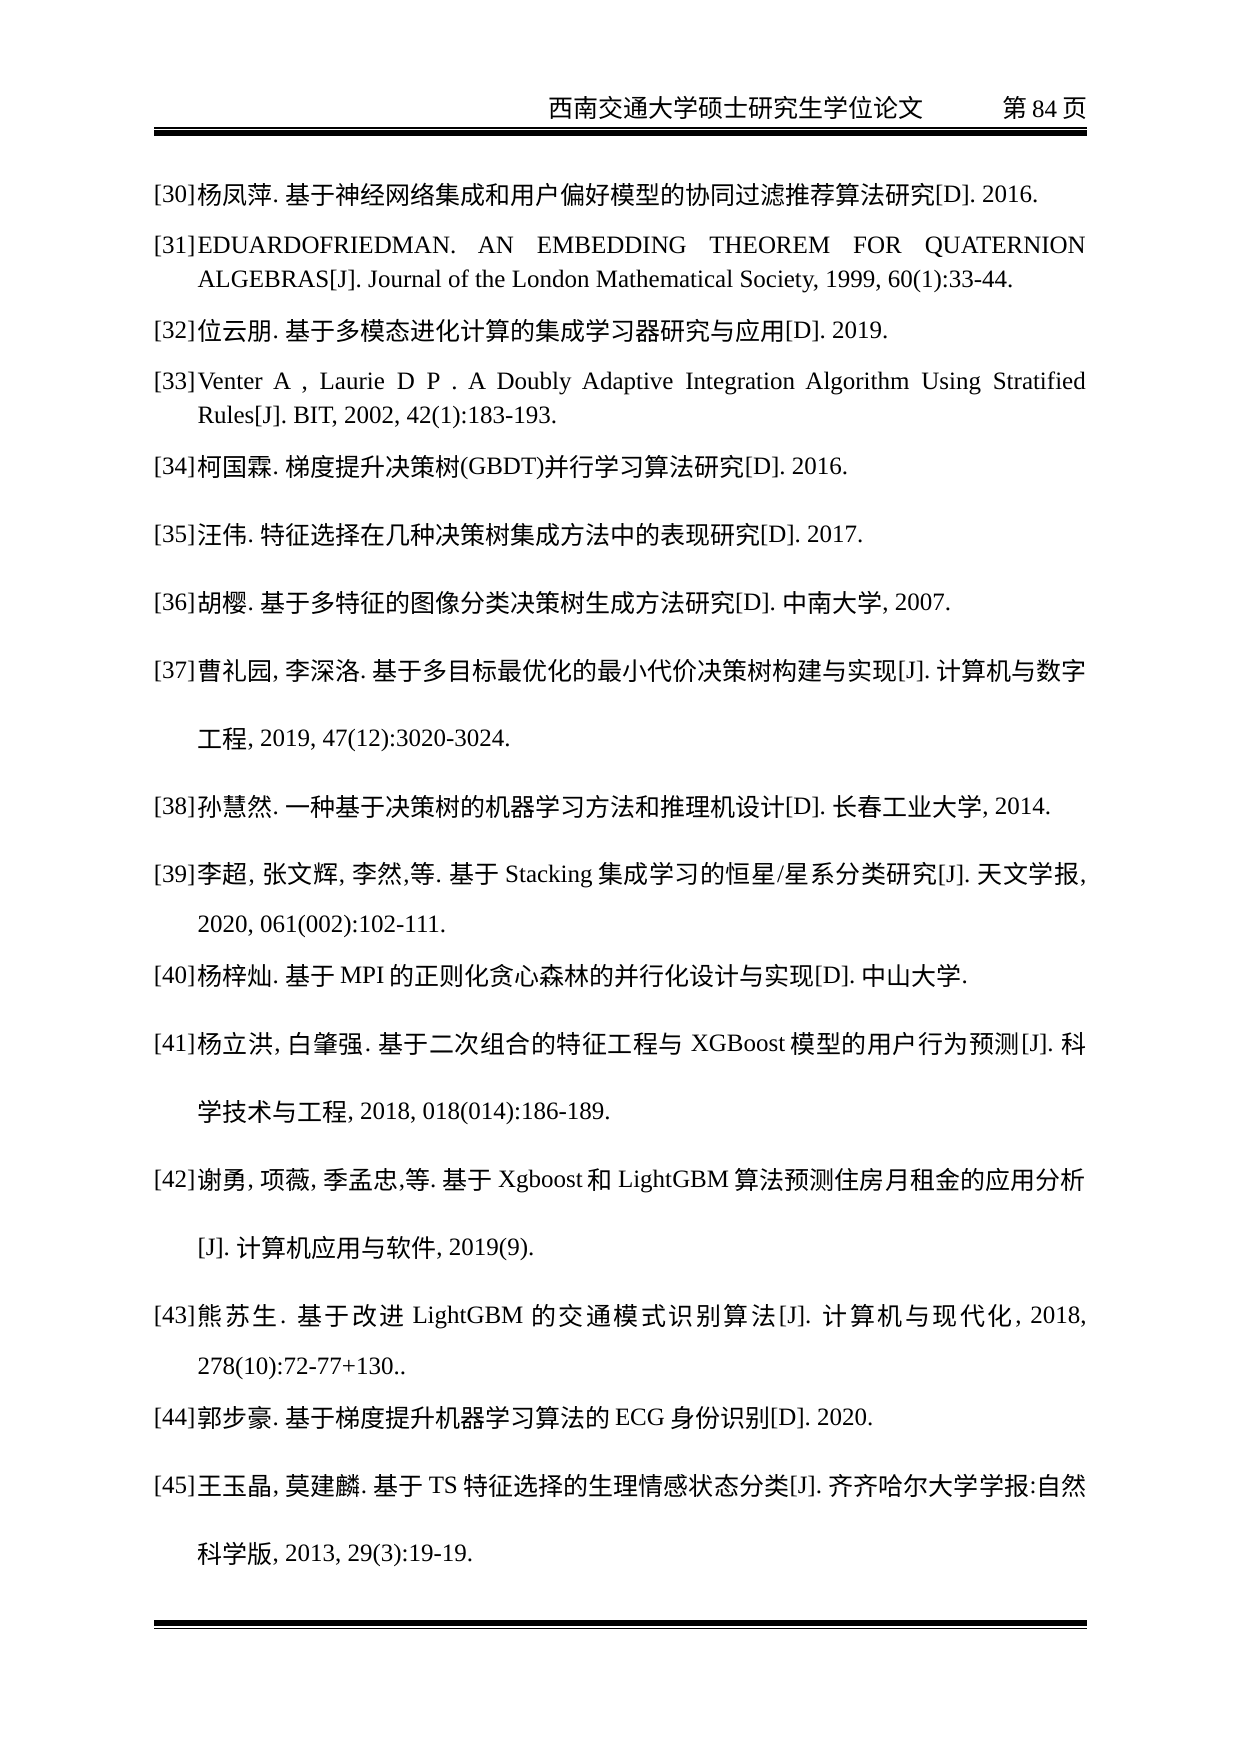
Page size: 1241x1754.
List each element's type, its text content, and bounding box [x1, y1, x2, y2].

list Venter A , Laurie D P . A Doubly Adaptive Integration Algorithm Using Stratified Rules[J]. BIT, 2002, 42(1):183-193. [153, 364, 1087, 432]
list 王玉晶, 莫建麟. 基于TS特征选择的生理情感状态分类[J]. 齐齐哈尔大学学报:自然科学版, 2013, 29(3):19-19. [153, 1450, 1087, 1586]
list EDUARDOFRIEDMAN. AN EMBEDDING THEOREM FOR QUATERNION ALGEBRAS[J]. Journal of the London Mathematical Society, 1999, 60(1):33-44. [153, 228, 1087, 296]
list 熊苏生. 基于改进LightGBM的交通模式识别算法[J]. 计算机与现代化, 2018, 278(10):72-77+130.. [153, 1281, 1087, 1382]
list 胡樱. 基于多特征的图像分类决策树生成方法研究[D]. 中南大学, 2007. [153, 567, 1087, 635]
list 杨凤萍. 基于神经网络集成和用户偏好模型的协同过滤推荐算法研究[D]. 2016. [153, 160, 1087, 228]
list 李超, 张文辉, 李然,等. 基于Stacking集成学习的恒星/星系分类研究[J]. 天文学报, 2020, 061(002):102-111. [153, 839, 1087, 941]
list 郭步豪. 基于梯度提升机器学习算法的ECG身份识别[D]. 2020. [153, 1382, 1087, 1450]
list 曹礼园, 李深洛. 基于多目标最优化的最小代价决策树构建与实现[J]. 计算机与数字工程, 2019, 47(12):3020-3024. [153, 635, 1087, 771]
list 杨立洪, 白肇强. 基于二次组合的特征工程与XGBoost模型的用户行为预测[J]. 科学技术与工程, 2018, 018(014):186-189. [153, 1009, 1087, 1145]
list 孙慧然. 一种基于决策树的机器学习方法和推理机设计[D]. 长春工业大学, 2014. [153, 771, 1087, 839]
list 杨梓灿. 基于MPI的正则化贪心森林的并行化设计与实现[D]. 中山大学. [153, 941, 1087, 1009]
list 汪伟. 特征选择在几种决策树集成方法中的表现研究[D]. 2017. [153, 499, 1087, 567]
list 柯国霖. 梯度提升决策树(GBDT)并行学习算法研究[D]. 2016. [153, 432, 1087, 499]
list 位云朋. 基于多模态进化计算的集成学习器研究与应用[D]. 2019. [153, 296, 1087, 364]
list 谢勇, 项薇, 季孟忠,等. 基于Xgboost和LightGBM算法预测住房月租金的应用分析[J]. 计算机应用与软件, 2019(9). [153, 1145, 1087, 1281]
